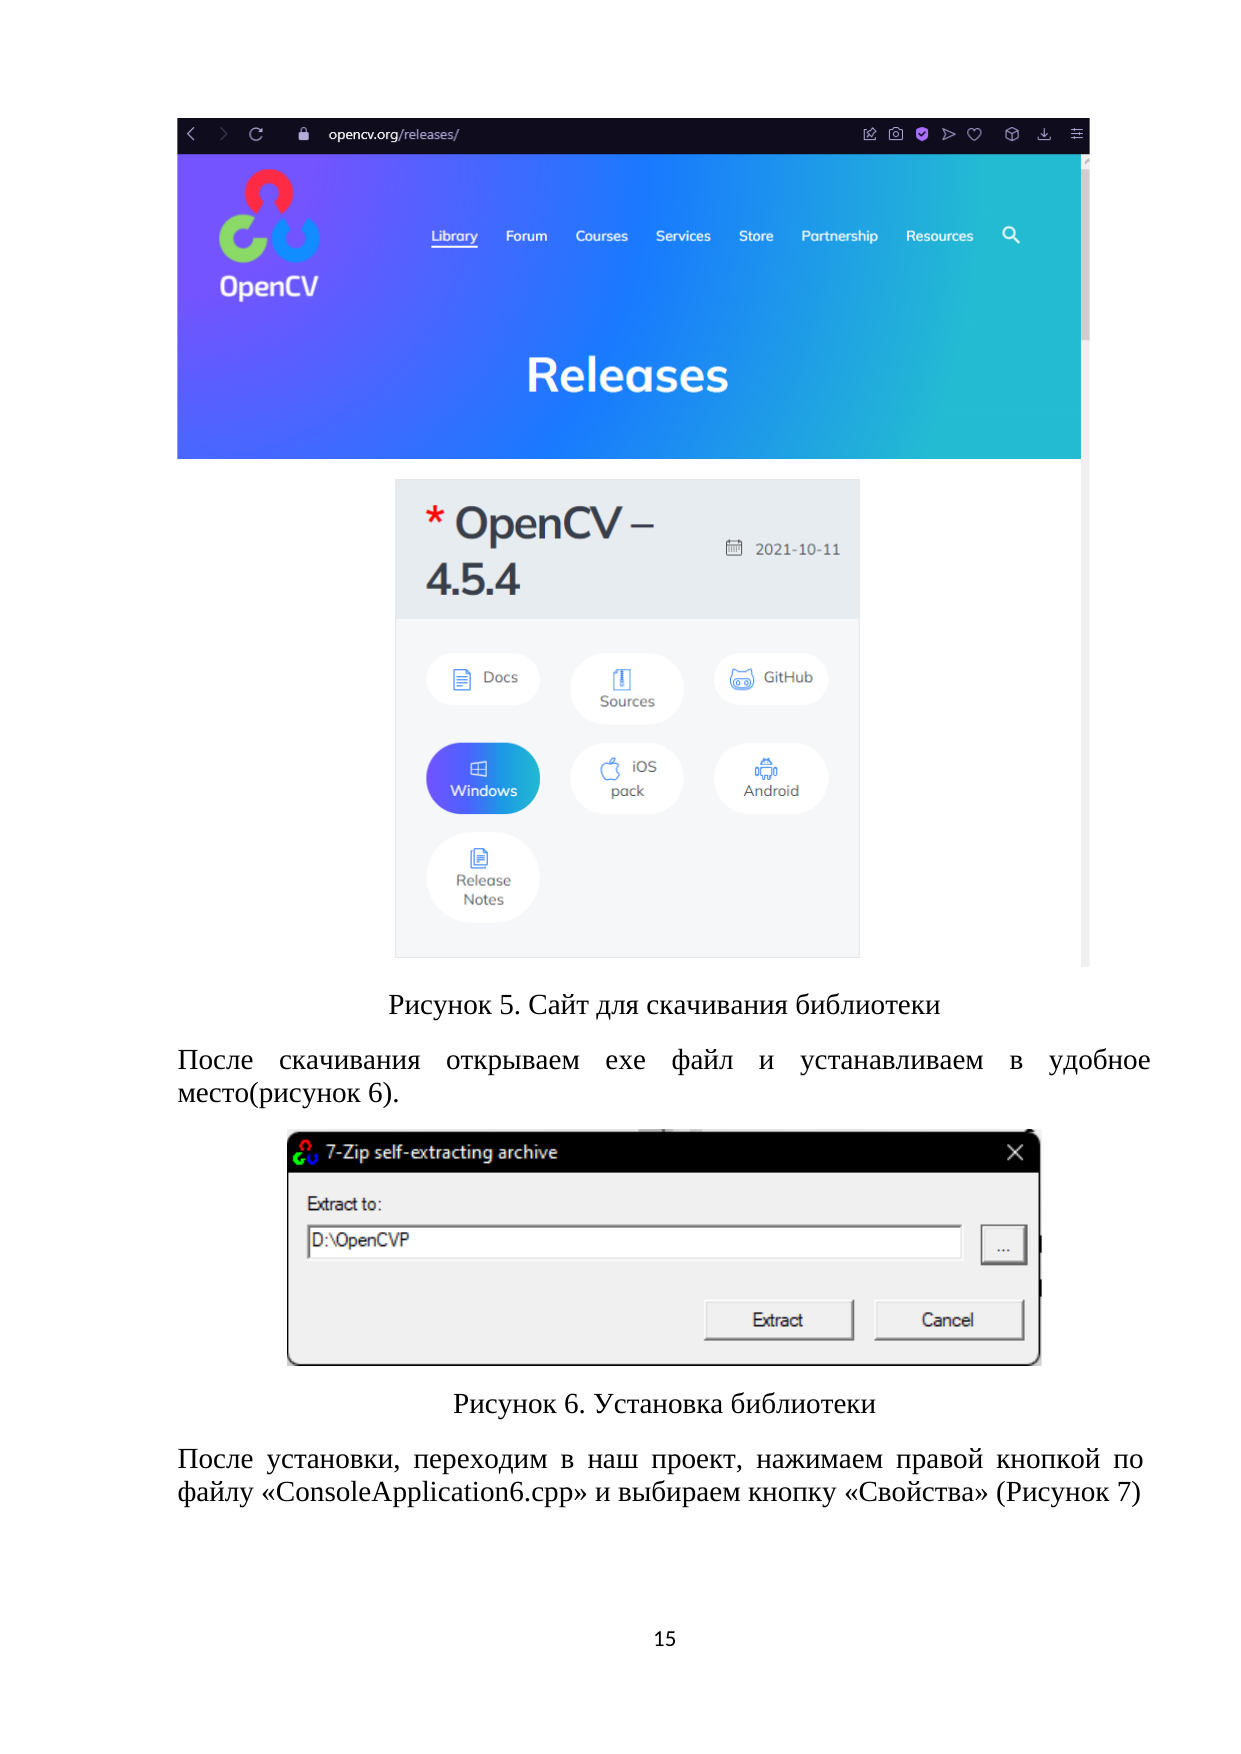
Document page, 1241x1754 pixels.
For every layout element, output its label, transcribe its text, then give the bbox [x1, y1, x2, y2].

text Рисунок 6. Установка библиотеки [177, 1386, 1152, 1420]
text Рисунок 5. Сайт для скачивания библиотеки [177, 987, 1152, 1021]
picture [177, 118, 1090, 967]
text После скачивания открываем exe файл и устанавливаем в удобное место(рисунок 6). [177, 1042, 1152, 1109]
picture [287, 1129, 1042, 1366]
text После установки, переходим в наш проект, нажимаем правой кнопкой по файлу «ConsoleApplication6.cpp» и выбираем кнопку «Свойства» (Рисунок 7) [177, 1441, 1152, 1508]
